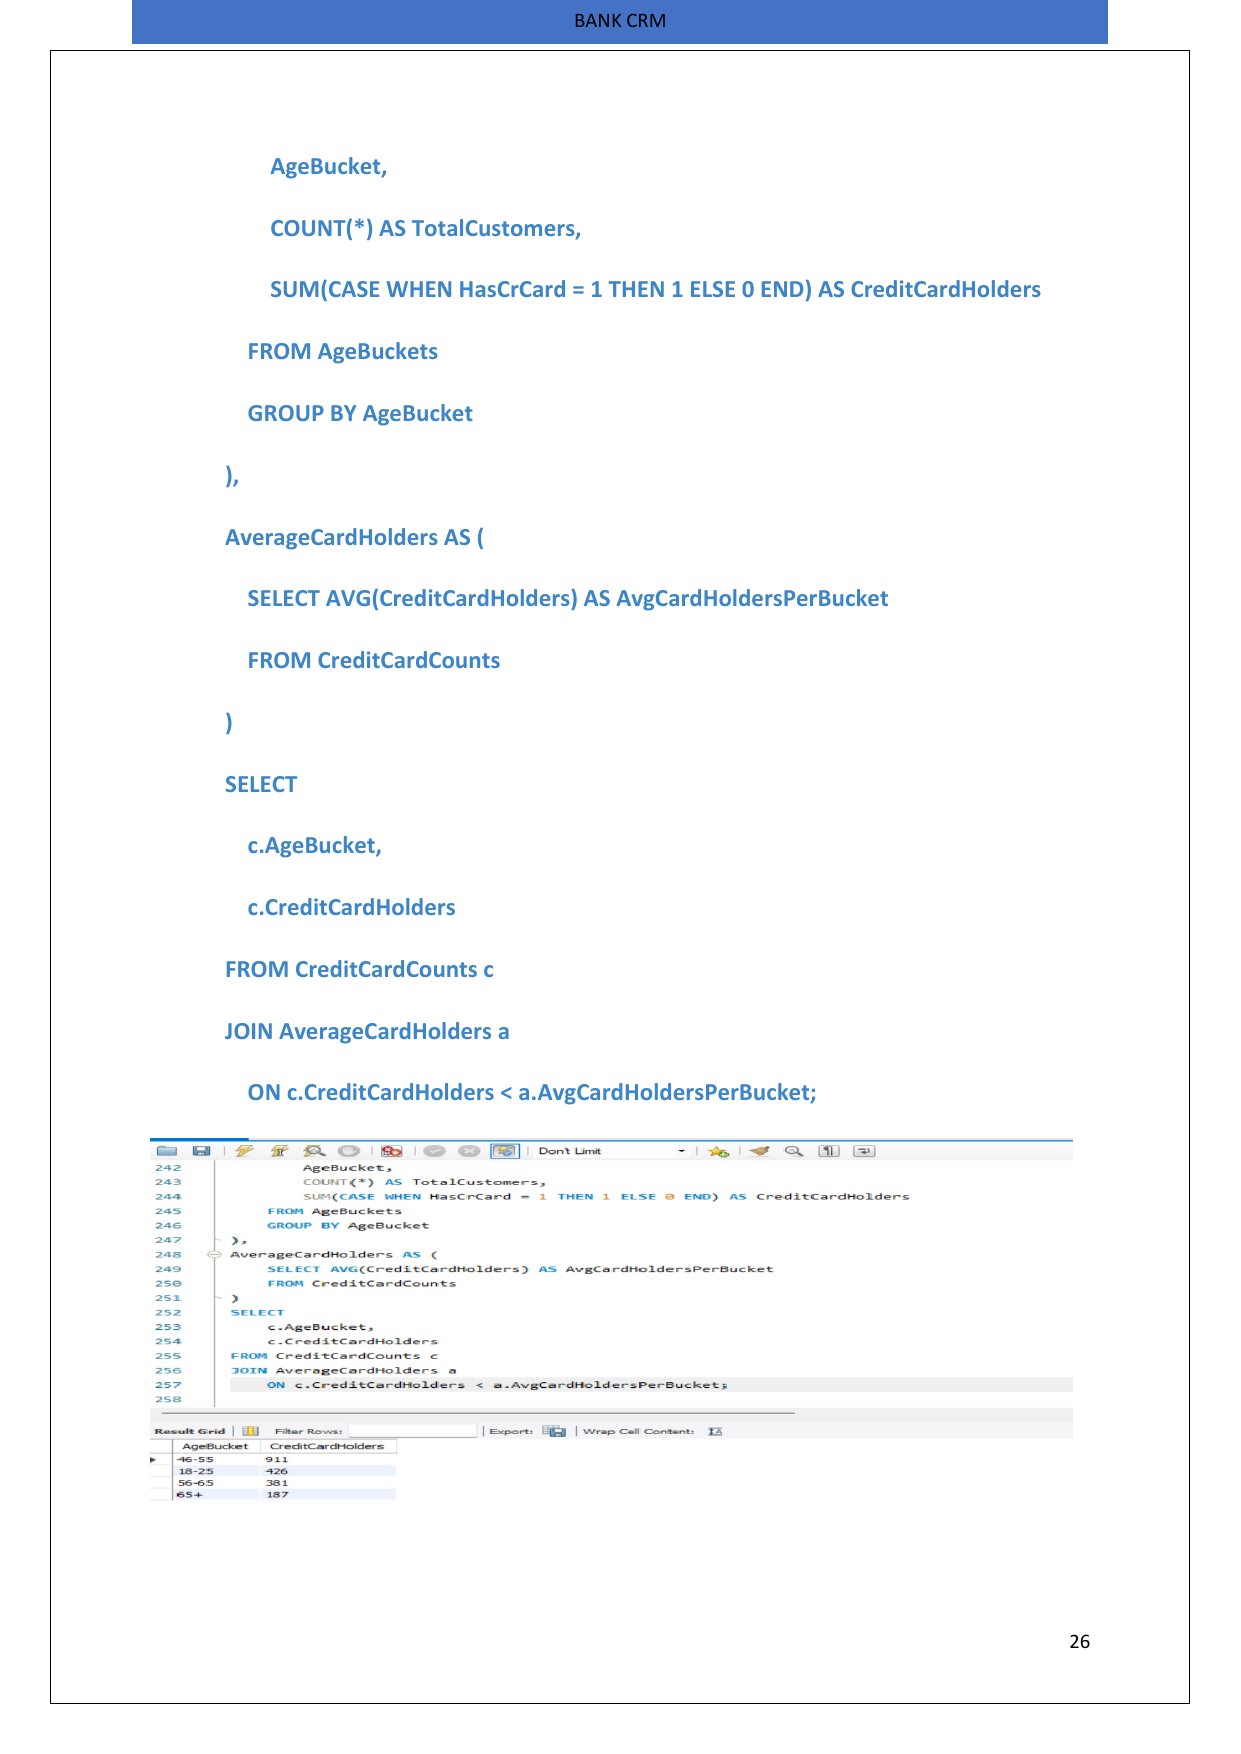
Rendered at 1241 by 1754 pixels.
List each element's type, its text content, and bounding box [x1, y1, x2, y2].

text FROM CreditCardCounts c [225, 953, 1090, 983]
picture [150, 1138, 1073, 1510]
text JOIN AverageCardHolders a [225, 1015, 1090, 1045]
text SELECT AVG(CreditCardHolders) AS AvgCardHoldersPerBucket [225, 582, 1090, 613]
text ), [225, 459, 1090, 489]
text AgeBucket, [225, 150, 1090, 181]
text ON c.CreditCardHolders < a.AvgCardHoldersPerBucket; [225, 1077, 1090, 1107]
text FROM AgeBuckets [225, 335, 1090, 366]
text SELECT [225, 768, 1090, 798]
text GROUP BY AgeBucket [225, 397, 1090, 428]
text c.CreditCardHolders [225, 891, 1090, 922]
text SUM(CASE WHEN HasCrCard = 1 THEN 1 ELSE 0 END) AS CreditCardHolders [225, 273, 1090, 304]
text COUNT(*) AS TotalCustomers, [225, 212, 1090, 242]
text c.AgeBucket, [225, 829, 1090, 860]
text FROM CreditCardCounts [225, 644, 1090, 675]
text ) [225, 706, 1090, 736]
text AverageCardHolders AS ( [225, 521, 1090, 551]
